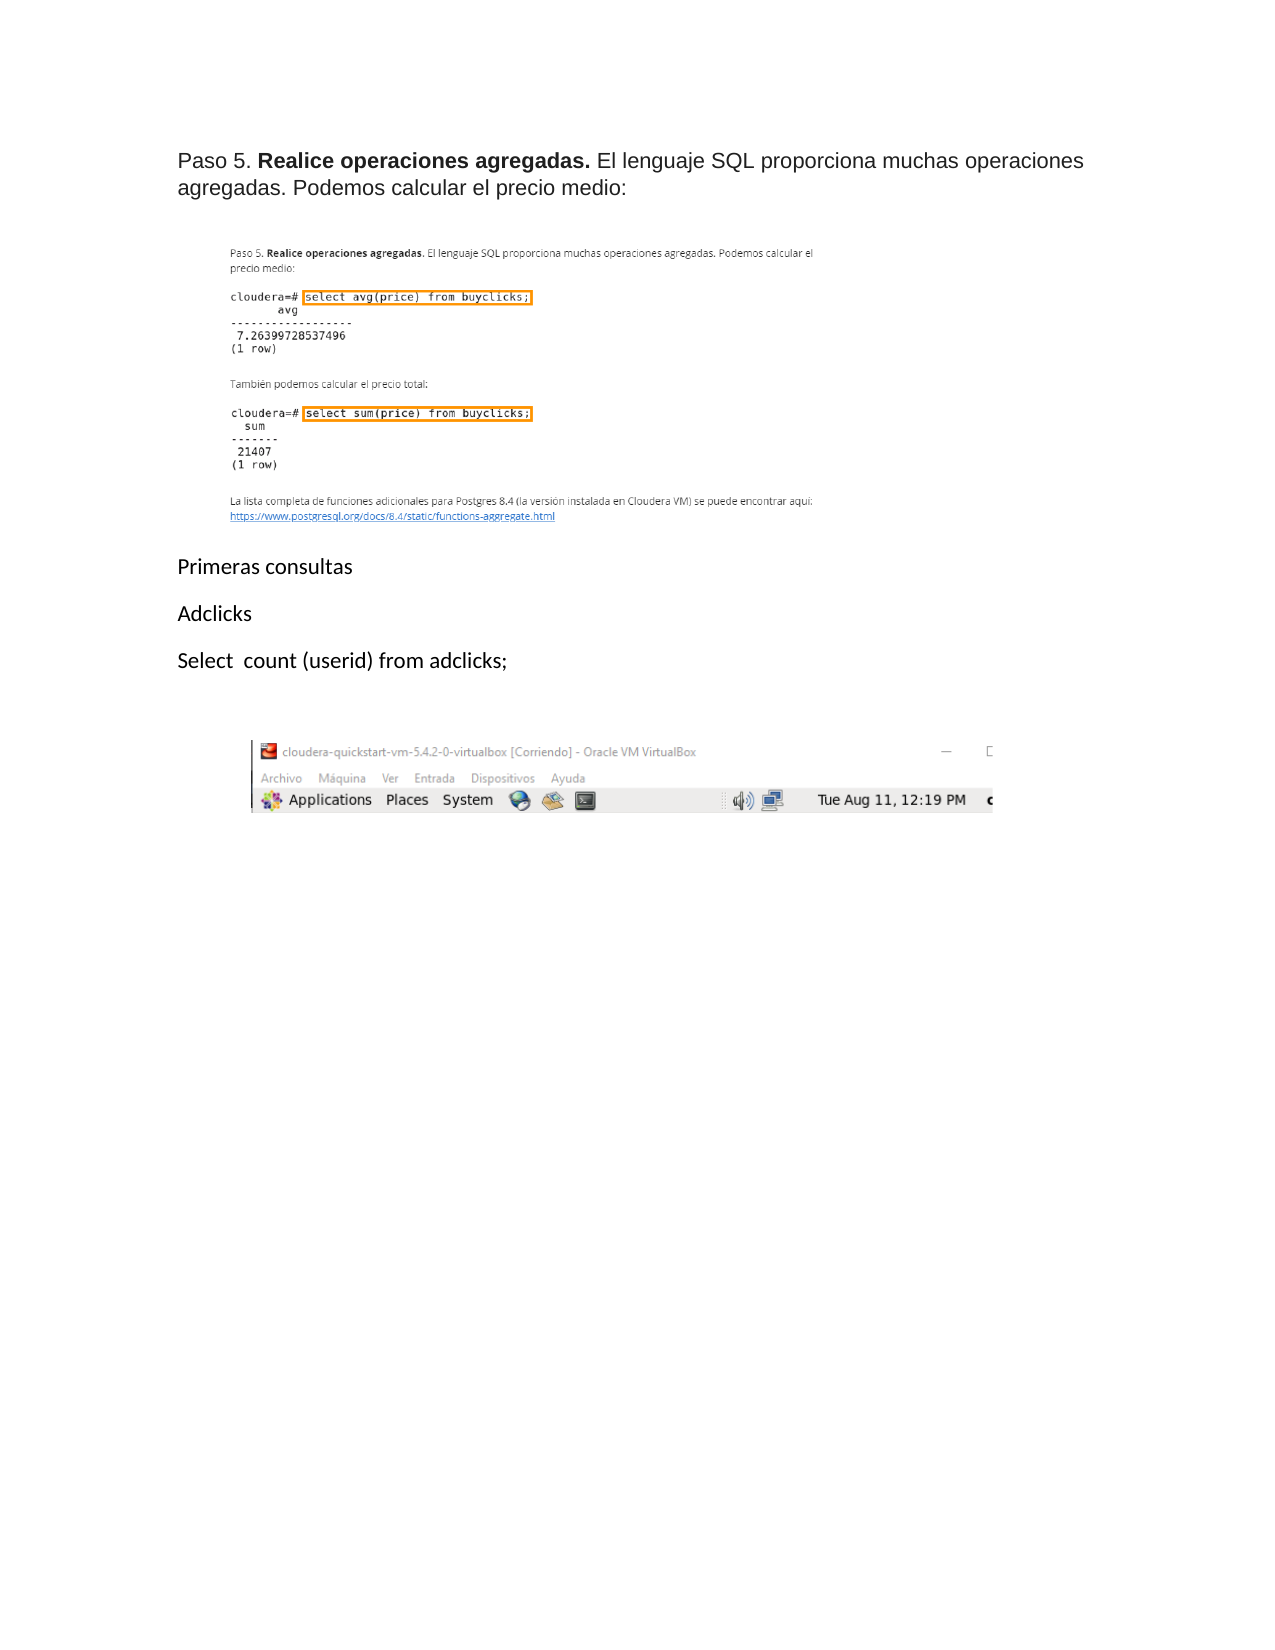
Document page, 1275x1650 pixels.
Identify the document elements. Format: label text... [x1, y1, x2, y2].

picture [251, 740, 993, 814]
text Adclicks [177, 599, 1098, 627]
text Primeras consultas [177, 552, 1098, 580]
text Select count (userid) from adclicks; [177, 646, 1098, 674]
picture [177, 218, 856, 534]
text Paso 5. Realice operaciones agregadas. El lenguaje SQL proporciona muchas operaciones agregadas. Podemos calcular el precio medio: [177, 148, 1098, 200]
